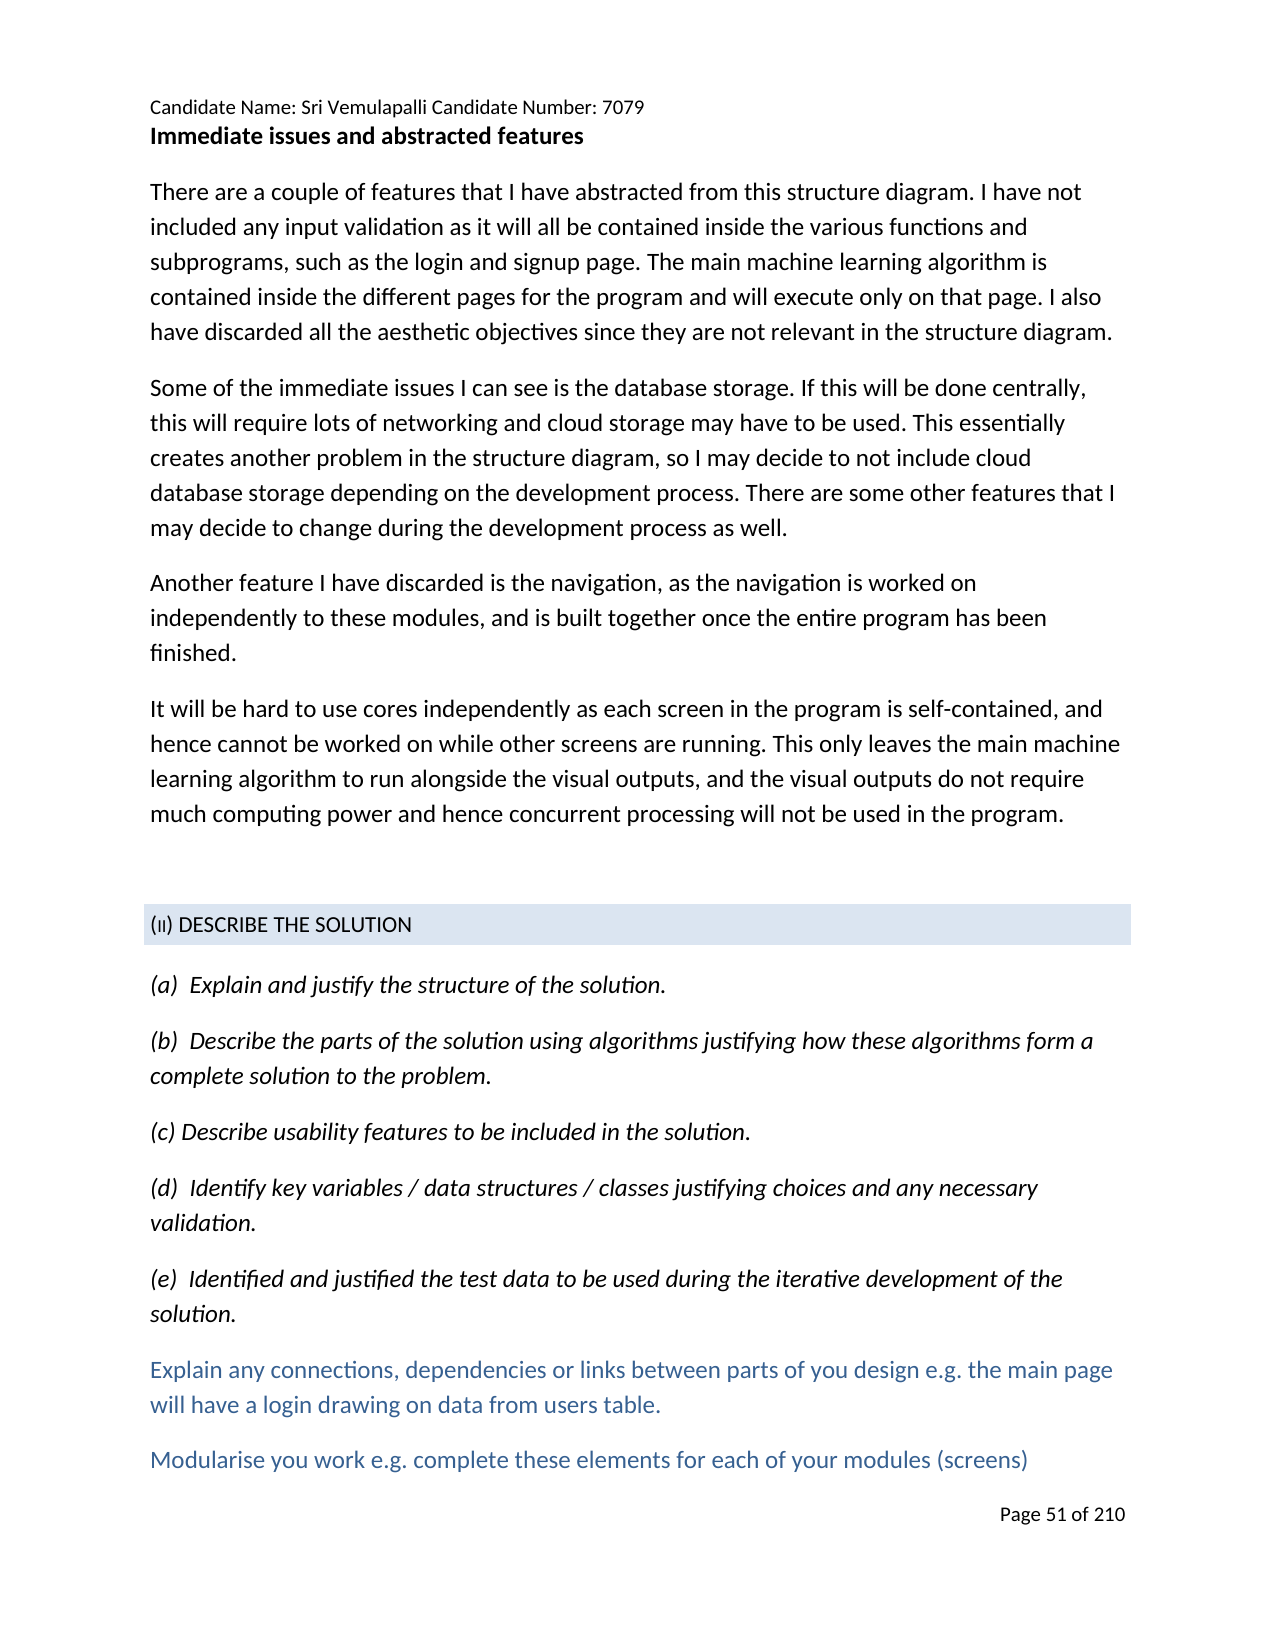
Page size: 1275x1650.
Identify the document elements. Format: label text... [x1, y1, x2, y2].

text Another feature I have discarded is the navigation, as the navigation is worked on independently to these modules, and is built together once the entire program has been finished. [150, 567, 1125, 668]
text Modularise you work e.g. complete these elements for each of your modules (screens) [150, 1445, 1125, 1475]
text (c) Describe usability features to be included in the solution. [150, 1116, 1125, 1147]
text (e) Identified and justified the test data to be used during the iterative development of the solution. [150, 1263, 1125, 1328]
text There are a couple of features that I have abstracted from this structure diagram. I have not included any input validation as it will all be contained inside the various functions and subprograms, such as the login and signup page. The main machine learning algorithm is contained inside the different pages for the program and will execute only on that page. I also have discarded all the aesthetic objectives since they are not relevant in the structure diagram. [150, 176, 1125, 346]
text (b) Describe the parts of the solution using algorithms justifying how these algorithms form a complete solution to the problem. [150, 1026, 1125, 1091]
text Explain any connections, dependencies or links between parts of you design e.g. the main page will have a login drawing on data from users table. [150, 1354, 1125, 1419]
subtitle (ii) DESCRIBE THE SOLUTION [150, 910, 1125, 938]
text Immediate issues and abstracted features [150, 120, 1125, 151]
text (a) Explain and justify the structure of the solution. [150, 970, 1125, 1000]
text It will be hard to use cores independently as each screen in the program is self-contained, and hence cannot be worked on while other screens are running. This only leaves the main machine learning algorithm to run alongside the visual outputs, and the visual outputs do not require much computing power and hence concurrent processing will not be used in the program. [150, 693, 1125, 829]
text (d) Identify key variables / data structures / classes justifying choices and any necessary validation. [150, 1172, 1125, 1238]
text Some of the immediate issues I can see is the database storage. If this will be done centrally, this will require lots of networking and cloud storage may have to be used. This essentially creates another problem in the structure diagram, so I may decide to not include cloud database storage depending on the development process. There are some other features that I may decide to change during the development process as well. [150, 372, 1125, 542]
